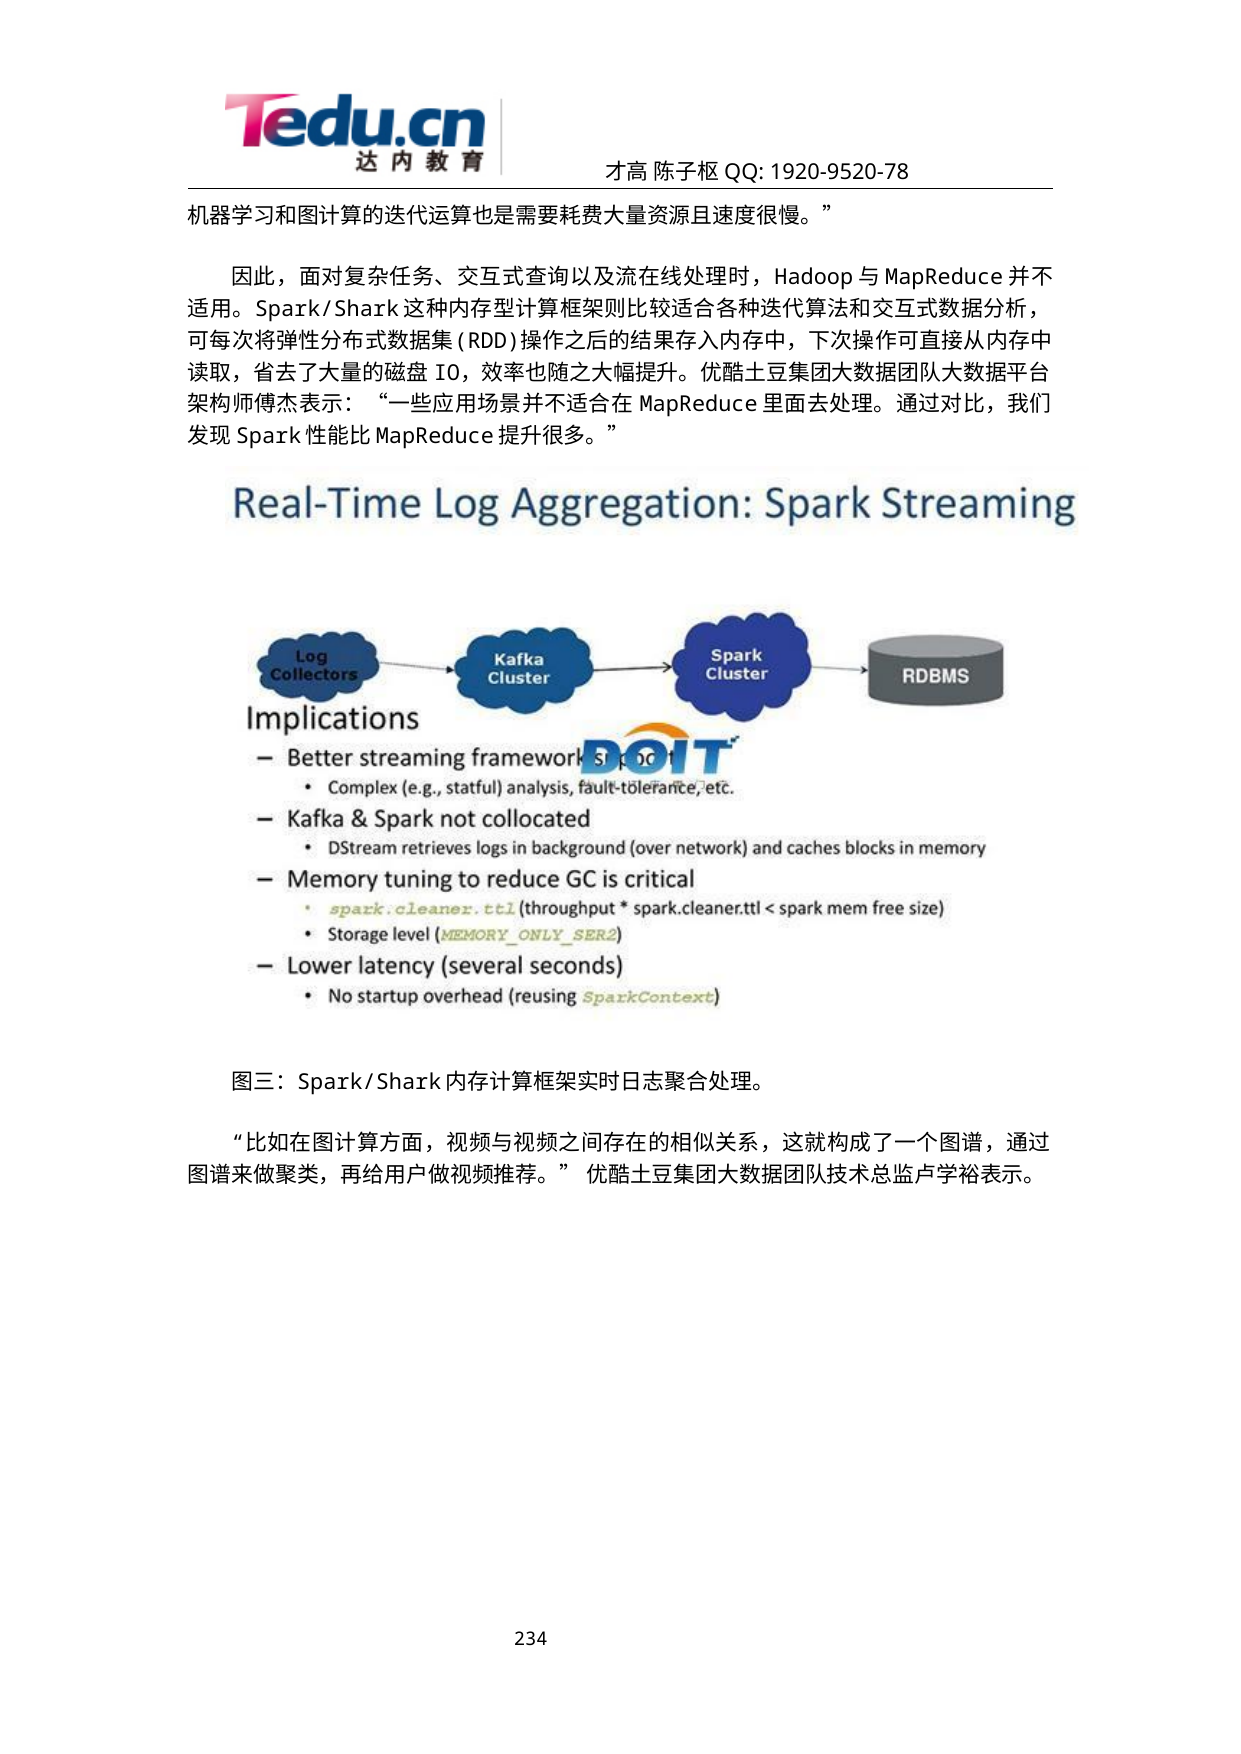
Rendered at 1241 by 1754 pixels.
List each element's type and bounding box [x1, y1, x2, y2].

picture [225, 466, 1089, 1048]
picture [225, 88, 507, 180]
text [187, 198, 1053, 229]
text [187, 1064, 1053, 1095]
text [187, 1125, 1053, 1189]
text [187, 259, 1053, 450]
